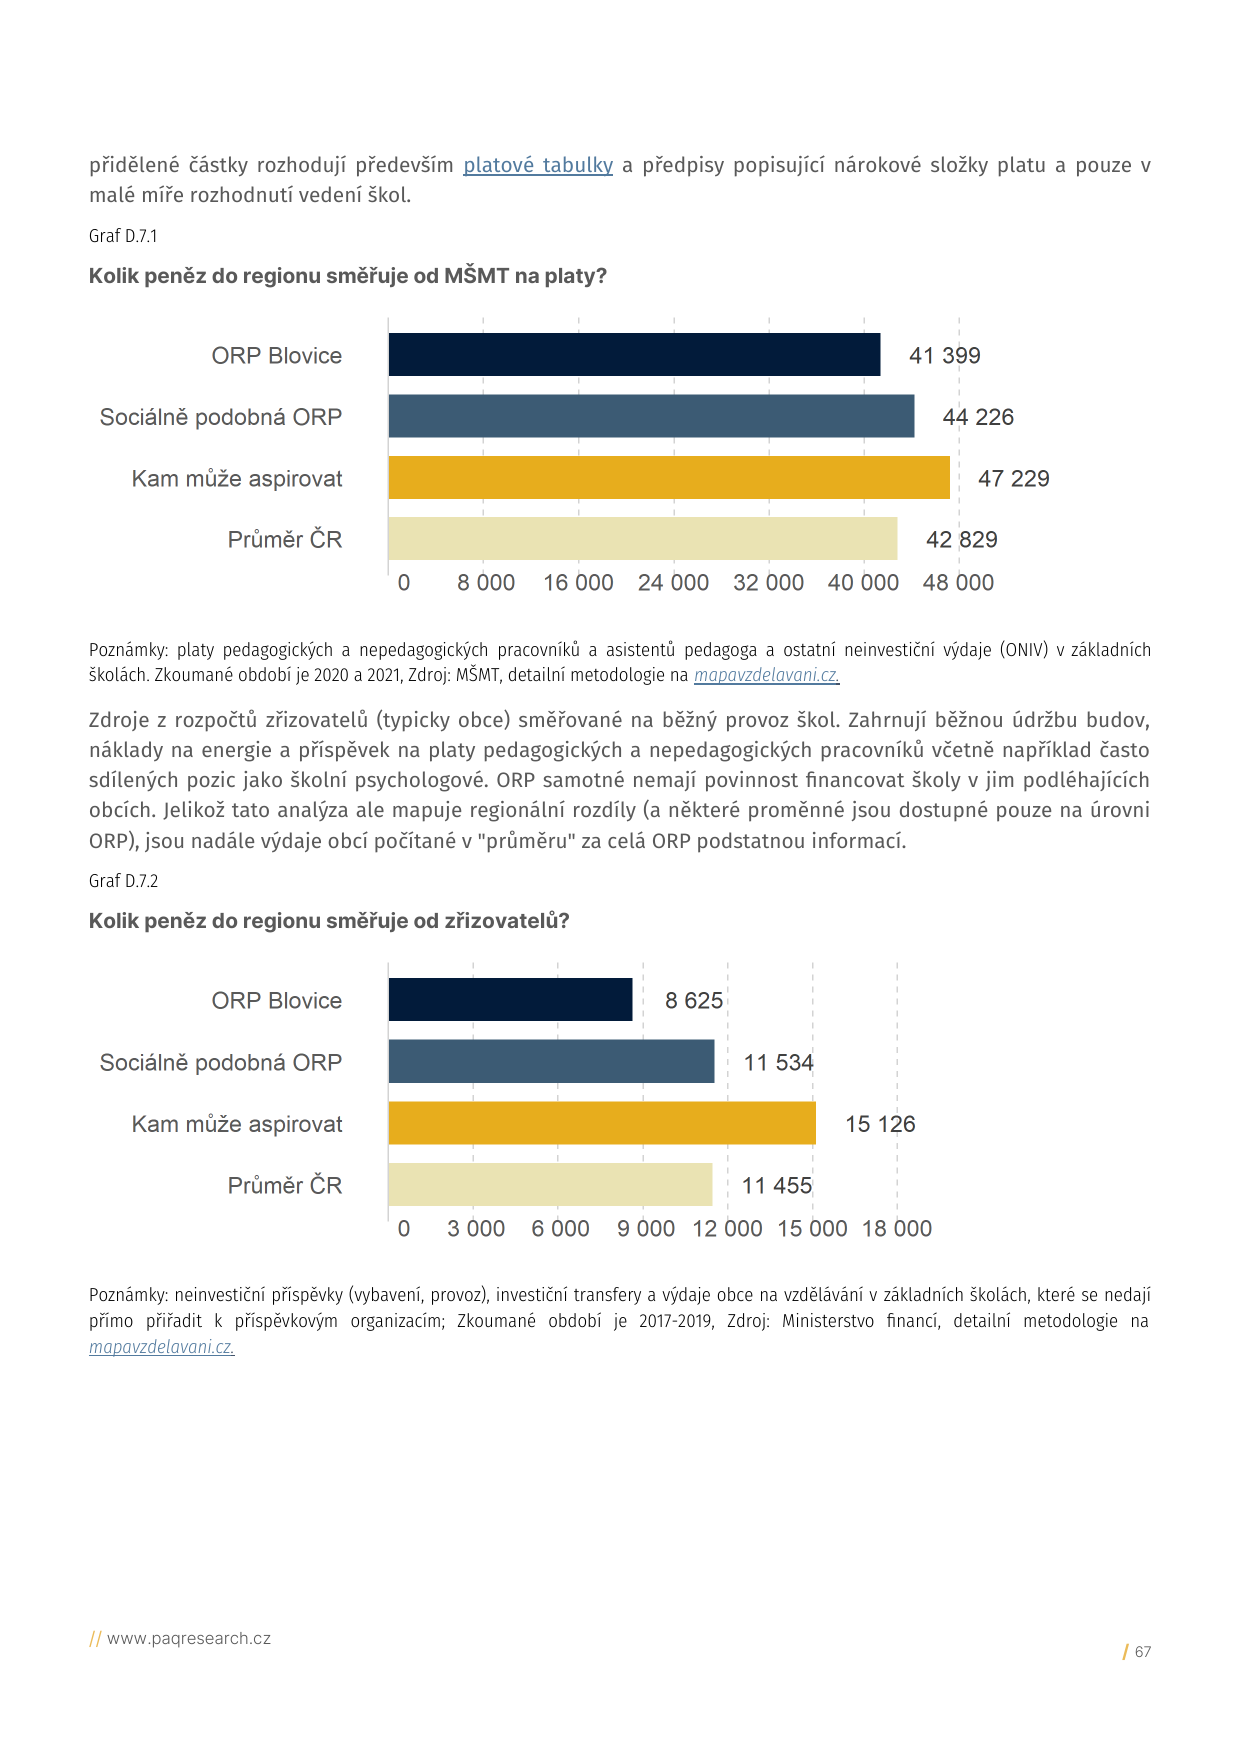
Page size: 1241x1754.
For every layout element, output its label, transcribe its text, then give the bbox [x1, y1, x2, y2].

picture [88, 935, 1139, 1268]
text Graf D.7.2 [89, 870, 1152, 893]
text Kolik peněz do regionu směřuje od zřizovatelů? [89, 909, 1152, 934]
text Graf D.7.1 [89, 225, 1152, 247]
picture [88, 290, 1139, 622]
text Kolik peněz do regionu směřuje od MŠMT na platy? [89, 263, 1152, 288]
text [89, 148, 1152, 208]
text Zdroje z rozpočtů zřizovatelů (typicky obce) směřované na běžný provoz škol. Zahrnují běžnou údržbu budov, náklady na energie a příspěvek na platy pedagogických a nepedagogických pracovníků včetně například často sdílených pozic jako školní psychologové. ORP samotné nemají povinnost financovat školy v jim podléhajících obcích. Jelikož tato analýza ale mapuje regionální rozdíly (a některé proměnné jsou dostupné pouze na úrovni ORP), jsou nadále výdaje obcí počítané v "průměru" za celá ORP podstatnou informací. [89, 703, 1152, 854]
text Poznámky: platy pedagogických a nepedagogických pracovníků a asistentů pedagoga a ostatní neinvestiční výdaje (ONIV) v základních školách. Zkoumané období je 2020 a 2021, Zdroj: MŠMT, detailní metodologie na mapavzdelavani.cz. [89, 638, 1152, 687]
text Poznámky: neinvestiční příspěvky (vybavení, provoz), investiční transfery a výdaje obce na vzdělávání v základních školách, které se nedají přímo přiřadit k příspěvkovým organizacím; Zkoumané období je 2017-2019, Zdroj: Ministerstvo financí, detailní metodologie na mapavzdelavani.cz. [89, 1284, 1152, 1358]
